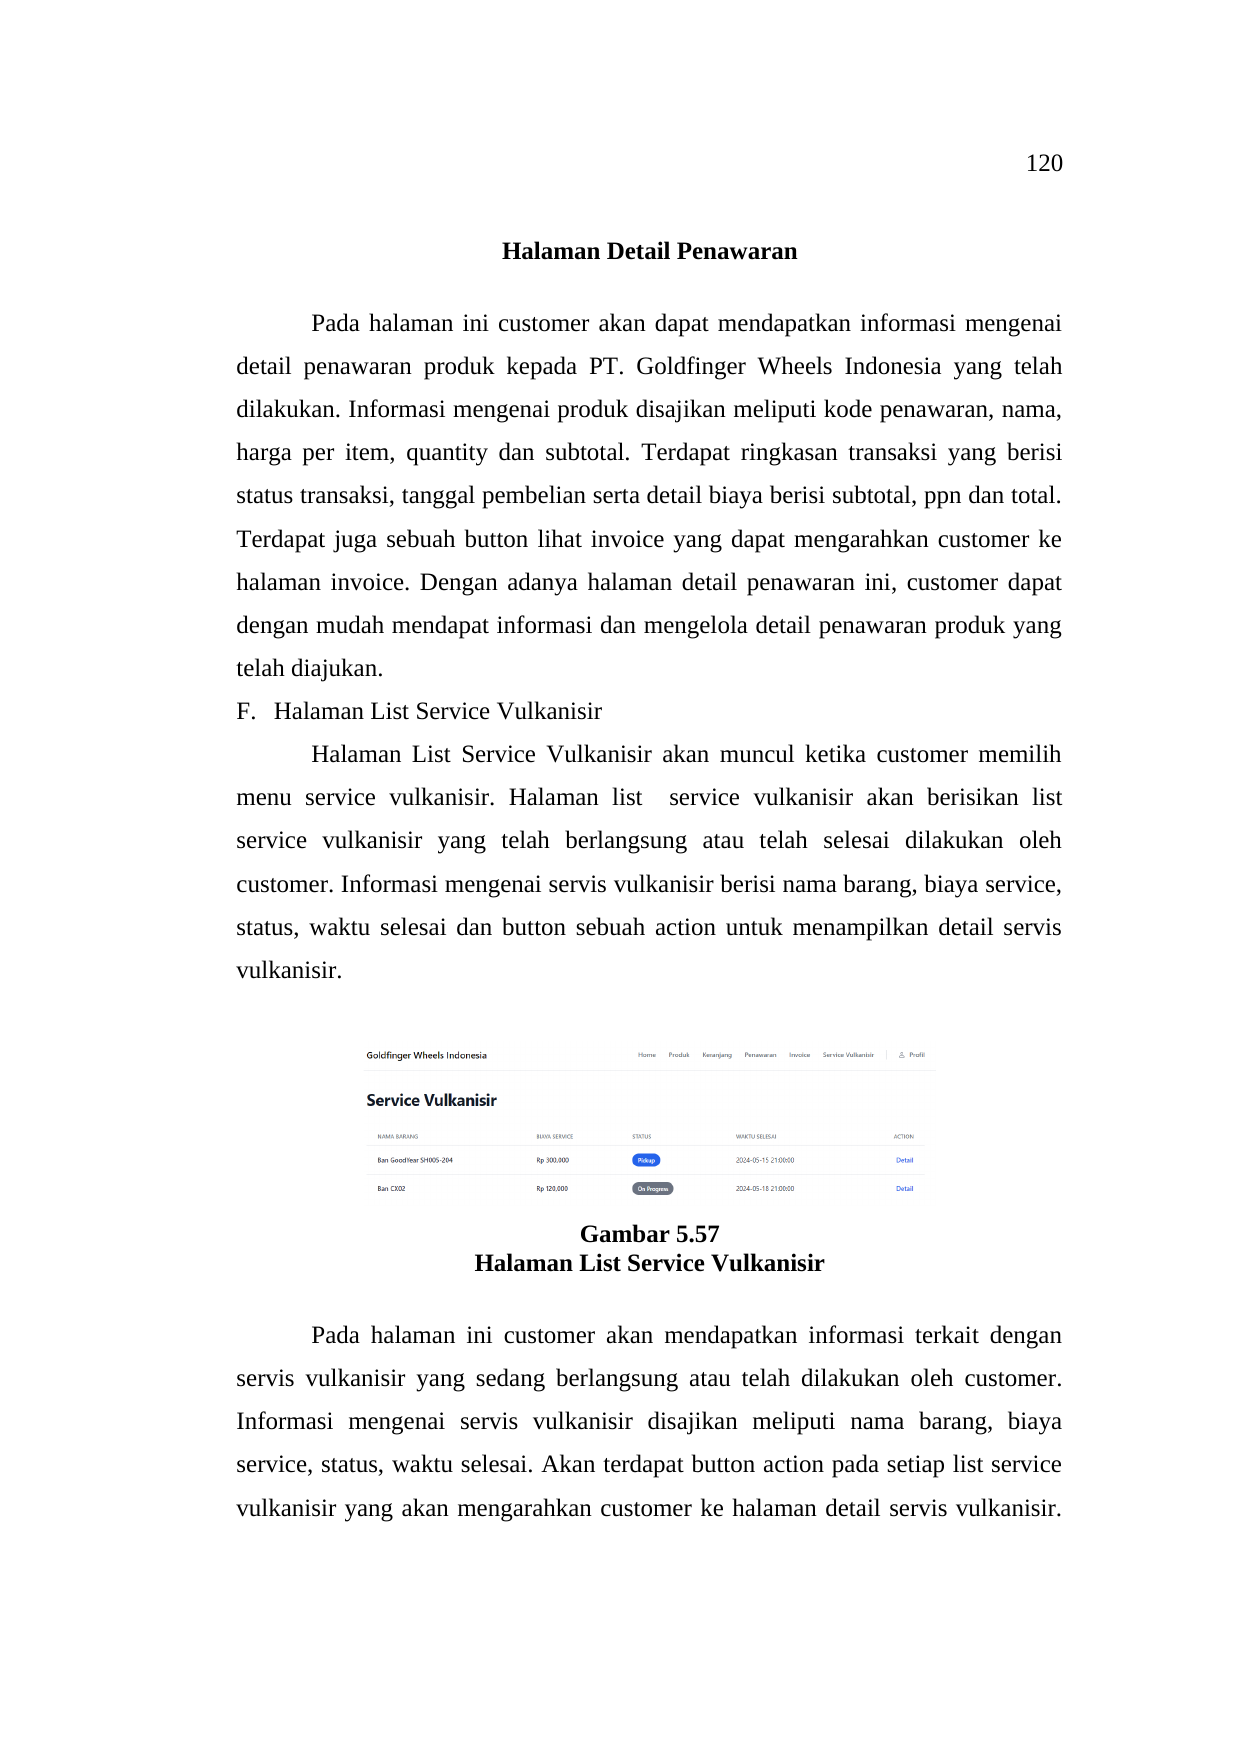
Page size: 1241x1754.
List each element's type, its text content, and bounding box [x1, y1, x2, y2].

picture [363, 1041, 936, 1206]
text Pada halaman ini customer akan dapat mendapatkan informasi mengenai detail penawaran produk kepada PT. Goldfinger Wheels Indonesia yang telah dilakukan. Informasi mengenai produk disajikan meliputi kode penawaran, nama, harga per item, quantity dan subtotal. Terdapat ringkasan transaksi yang berisi status transaksi, tanggal pembelian serta detail biaya berisi subtotal, ppn dan total. Terdapat juga sebuah button lihat invoice yang dapat mengarahkan customer ke halaman invoice. Dengan adanya halaman detail penawaran ini, customer dapat dengan mudah mendapat informasi dan mengelola detail penawaran produk yang telah diajukan. [236, 308, 1063, 682]
text Halaman Detail Penawaran [236, 236, 1063, 265]
text Gambar 5.57 [236, 1219, 1063, 1248]
text Halaman List Service Vulkanisir [236, 1248, 1063, 1277]
list Halaman List Service Vulkanisir [236, 696, 1063, 725]
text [236, 1320, 1063, 1521]
text Halaman List Service Vulkanisir akan muncul ketika customer memilih menu service vulkanisir. Halaman list service vulkanisir akan berisikan list service vulkanisir yang telah berlangsung atau telah selesai dilakukan oleh customer. Informasi mengenai servis vulkanisir berisi nama barang, biaya service, status, waktu selesai dan button sebuah action untuk menampilkan detail servis vulkanisir. [236, 739, 1063, 984]
